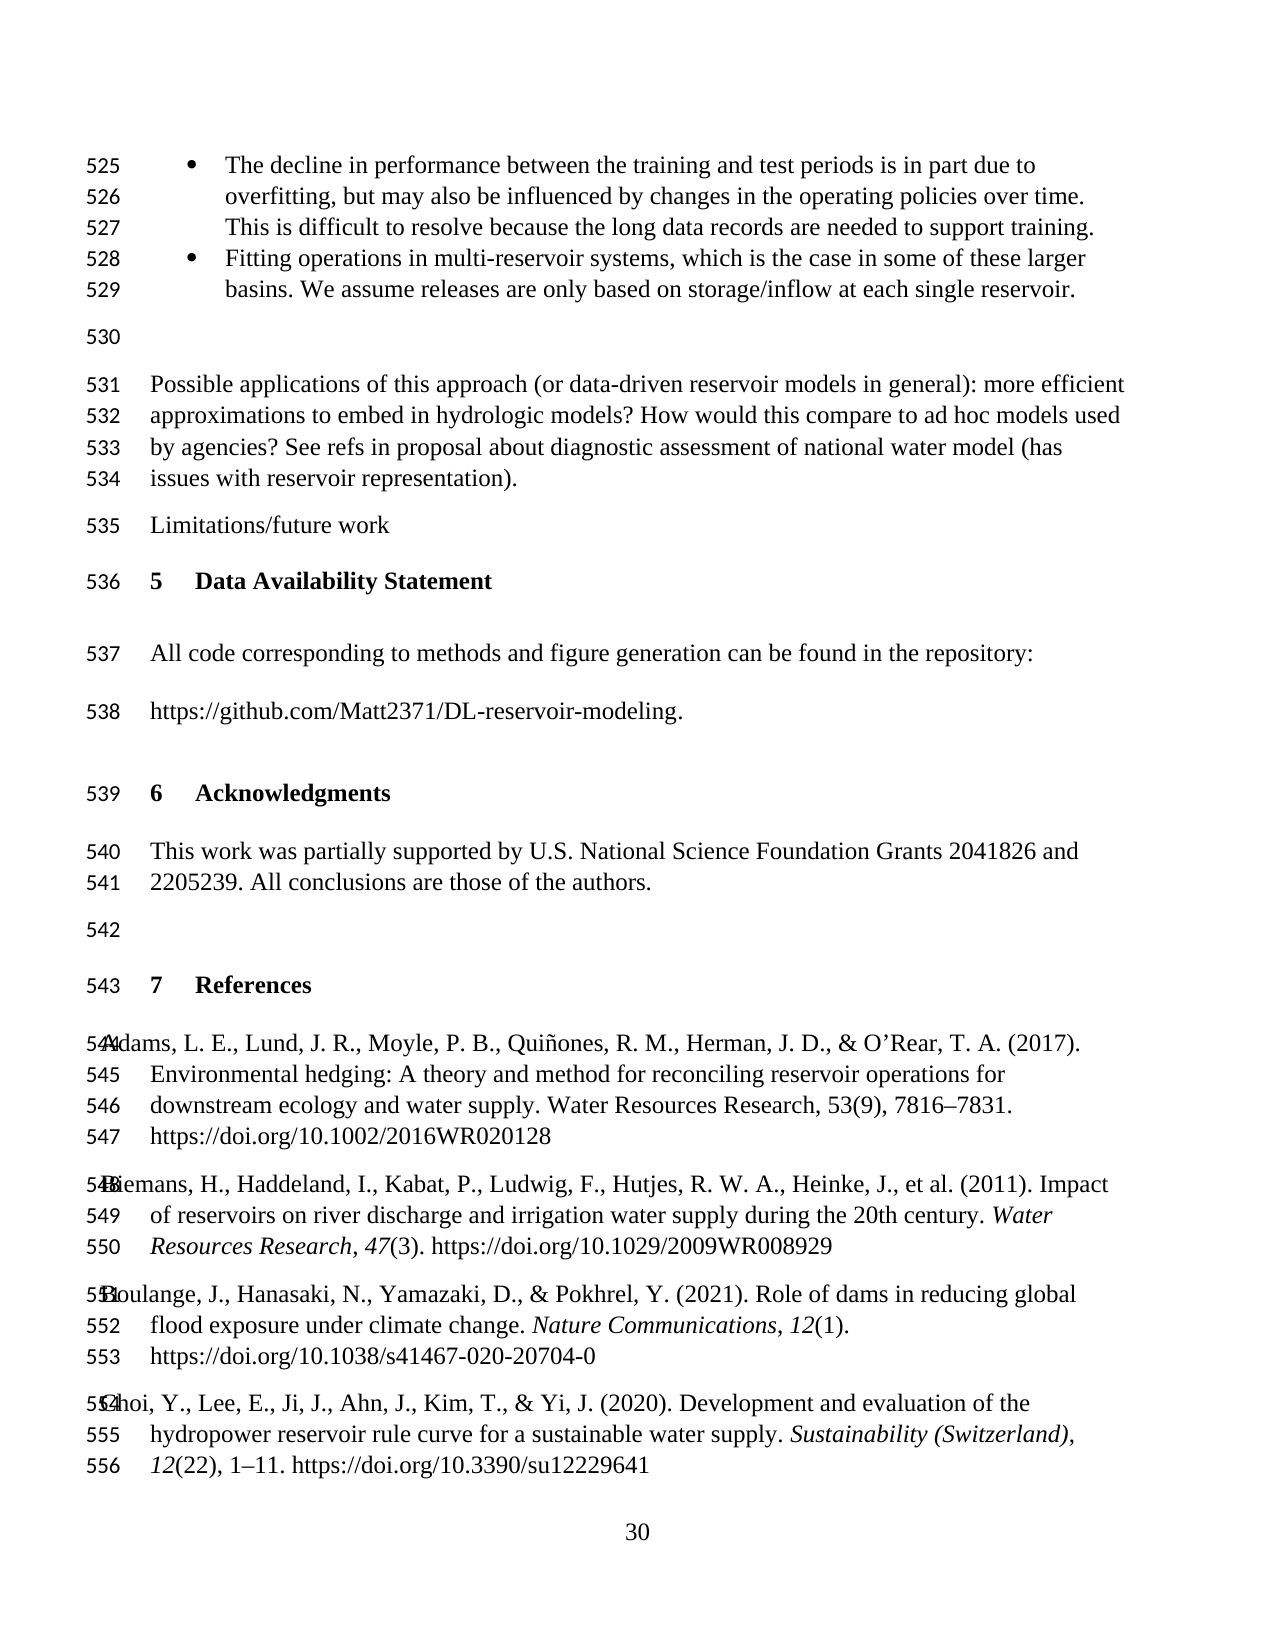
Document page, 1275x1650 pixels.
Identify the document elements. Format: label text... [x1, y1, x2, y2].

text Possible applications of this approach (or data-driven reservoir models in general): more efficient approximations to embed in hydrologic models? How would this compare to ad hoc models used by agencies? See refs in proposal about diagnostic assessment of national water model (has issues with reservoir representation). [150, 369, 1125, 491]
list The decline in performance between the training and test periods is in part due to overfitting, but may also be influenced by changes in the operating policies over time. This is difficult to resolve because the long data records are needed to support training. [187, 150, 1125, 241]
text Limitations/future work [150, 510, 1125, 539]
subtitle Acknowledgments [150, 778, 1125, 807]
subtitle References [150, 971, 1125, 999]
text All code corresponding to methods and figure generation can be found in the repository: https://github.com/Matt2371/DL-reservoir-modeling. [150, 638, 1125, 724]
list Fitting operations in multi-reservoir systems, which is the case in some of these larger basins. We assume releases are only based on storage/inflow at each single reservoir. [187, 243, 1125, 303]
text This work was partially supported by U.S. National Science Foundation Grants 2041826 and 2205239. All conclusions are those of the authors. [150, 836, 1125, 896]
subtitle Data Availability Statement [150, 566, 1125, 595]
